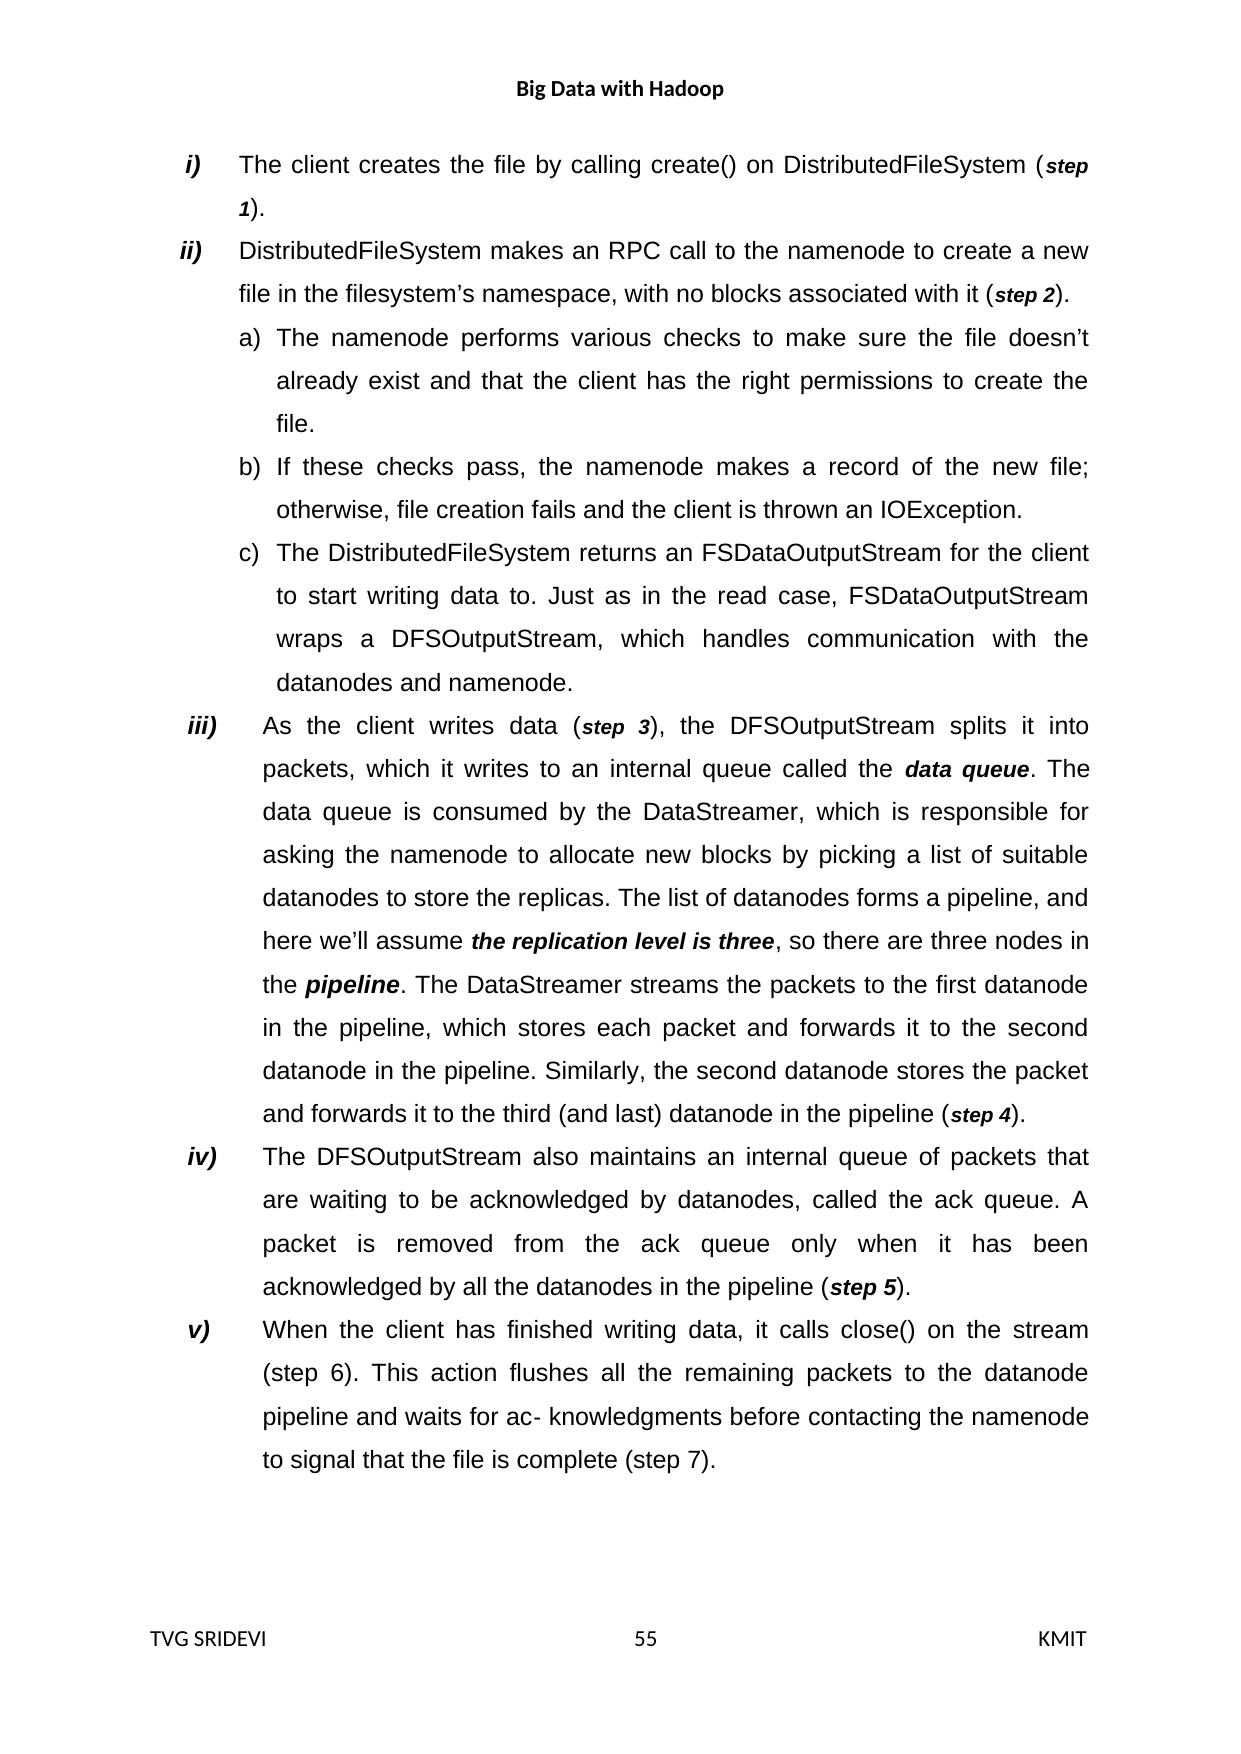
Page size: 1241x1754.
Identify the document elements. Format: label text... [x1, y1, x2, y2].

list The client creates the file by calling create() on DistributedFileSystem (step 1). [185, 150, 1090, 222]
list The DFSOutputStream also maintains an internal queue of packets that are waiting to be acknowledged by datanodes, called the ack queue. A packet is removed from the ack queue only when it has been acknowledged by all the datanodes in the pipeline (step 5). [187, 1142, 1090, 1300]
list When the client has finished writing data, it calls close() on the stream (step 6). This action flushes all the remaining packets to the datanode pipeline and waits for ac‐ knowledgments before contacting the namenode to signal that the file is complete (step 7). [187, 1315, 1090, 1474]
list As the client writes data (step 3), the DFSOutputStream splits it into packets, which it writes to an internal queue called the data queue. The data queue is consumed by the DataStreamer, which is responsible for asking the namenode to allocate new blocks by picking a list of suitable datanodes to store the replicas. The list of datanodes forms a pipeline, and here we’ll assume the replication level is three, so there are three nodes in the pipeline. The DataStreamer streams the packets to the first datanode in the pipeline, which stores each packet and forwards it to the second datanode in the pipeline. Similarly, the second datanode stores the packet and forwards it to the third (and last) datanode in the pipeline (step 4). [187, 711, 1090, 1128]
list The namenode performs various checks to make sure the file doesn’t already exist and that the client has the right permissions to create the file. [239, 322, 1090, 437]
list DistributedFileSystem makes an RPC call to the namenode to create a new file in the filesystem’s namespace, with no blocks associated with it (step 2). [179, 236, 1090, 308]
list If these checks pass, the namenode makes a record of the new file; otherwise, file creation fails and the client is thrown an IOException. [239, 452, 1090, 524]
list The DistributedFileSystem returns an FSDataOutputStream for the client to start writing data to. Just as in the read case, FSDataOutputStream wraps a DFSOutputStream, which handles communication with the datanodes and namenode. [239, 538, 1090, 696]
